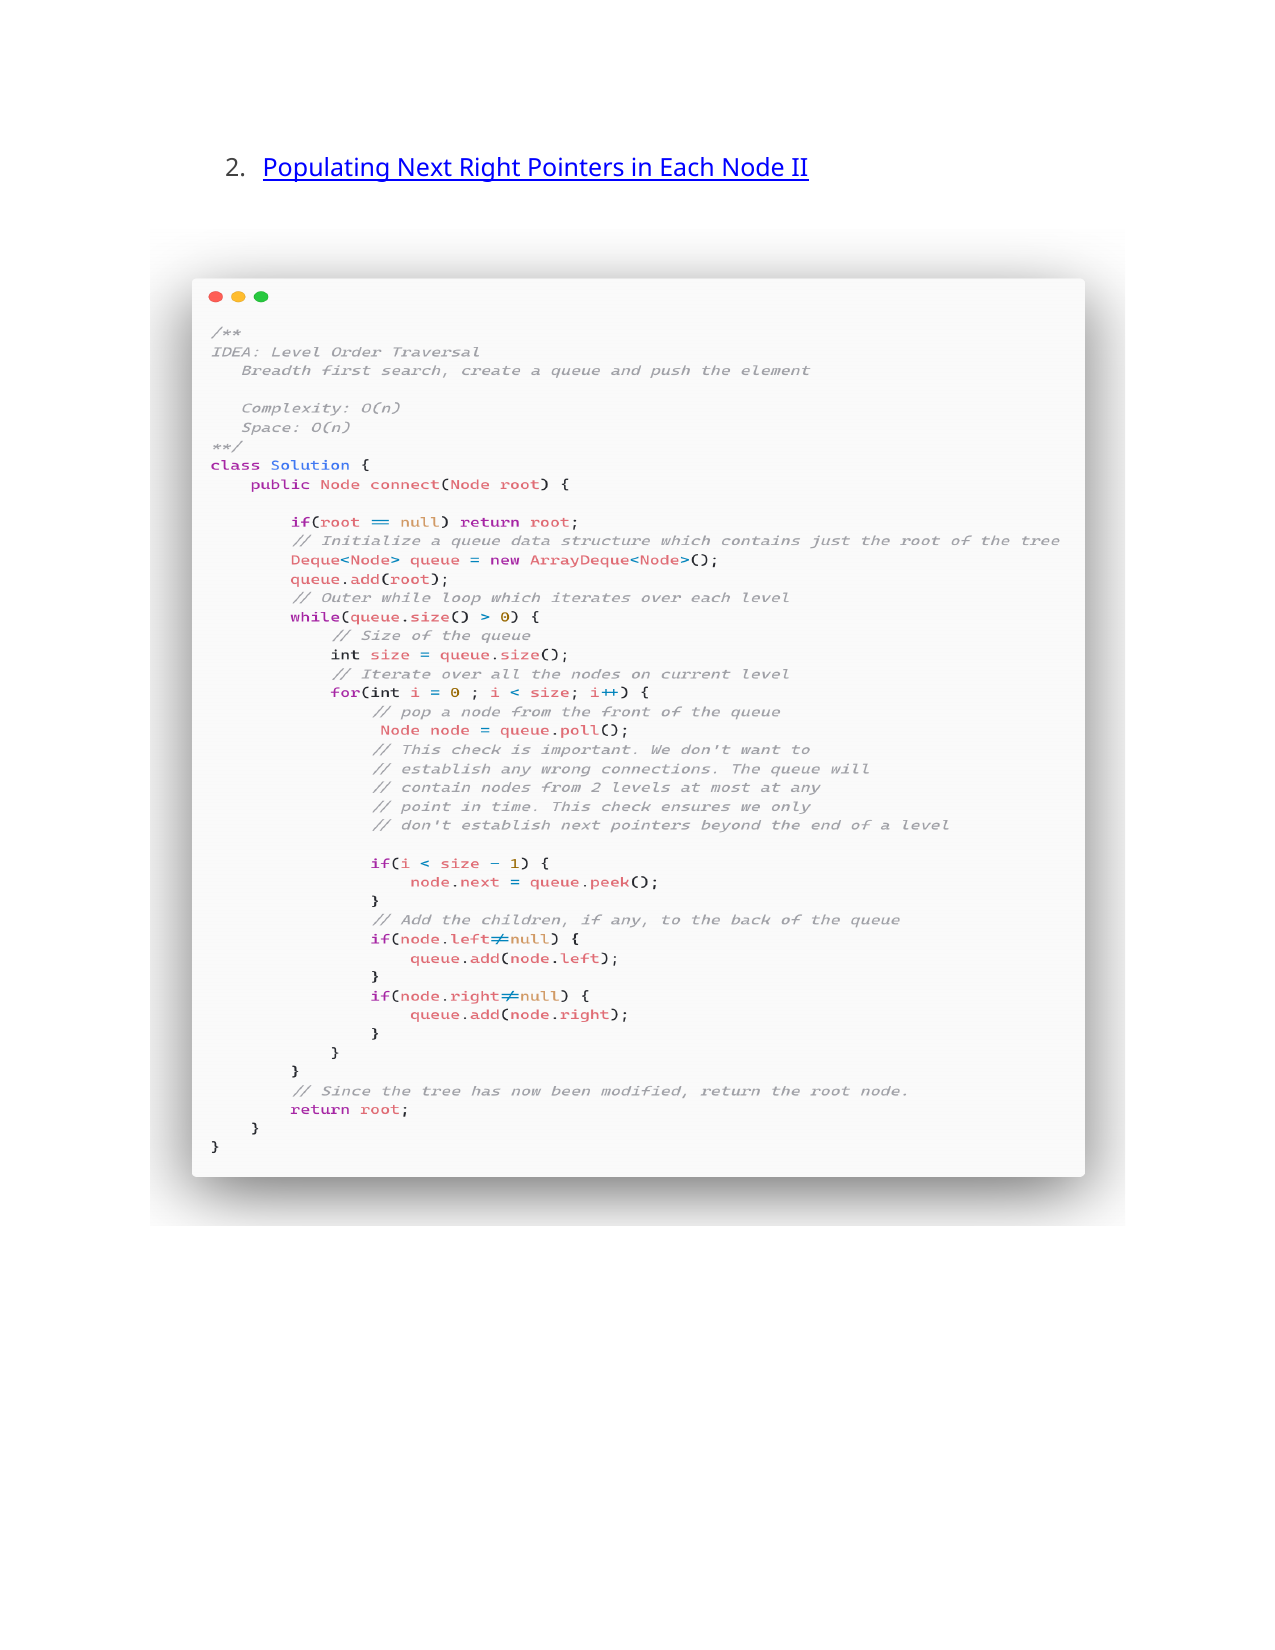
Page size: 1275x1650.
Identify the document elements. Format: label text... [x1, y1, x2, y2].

picture [150, 229, 1125, 1226]
list Populating Next Right Pointers in Each Node II [225, 150, 1125, 184]
